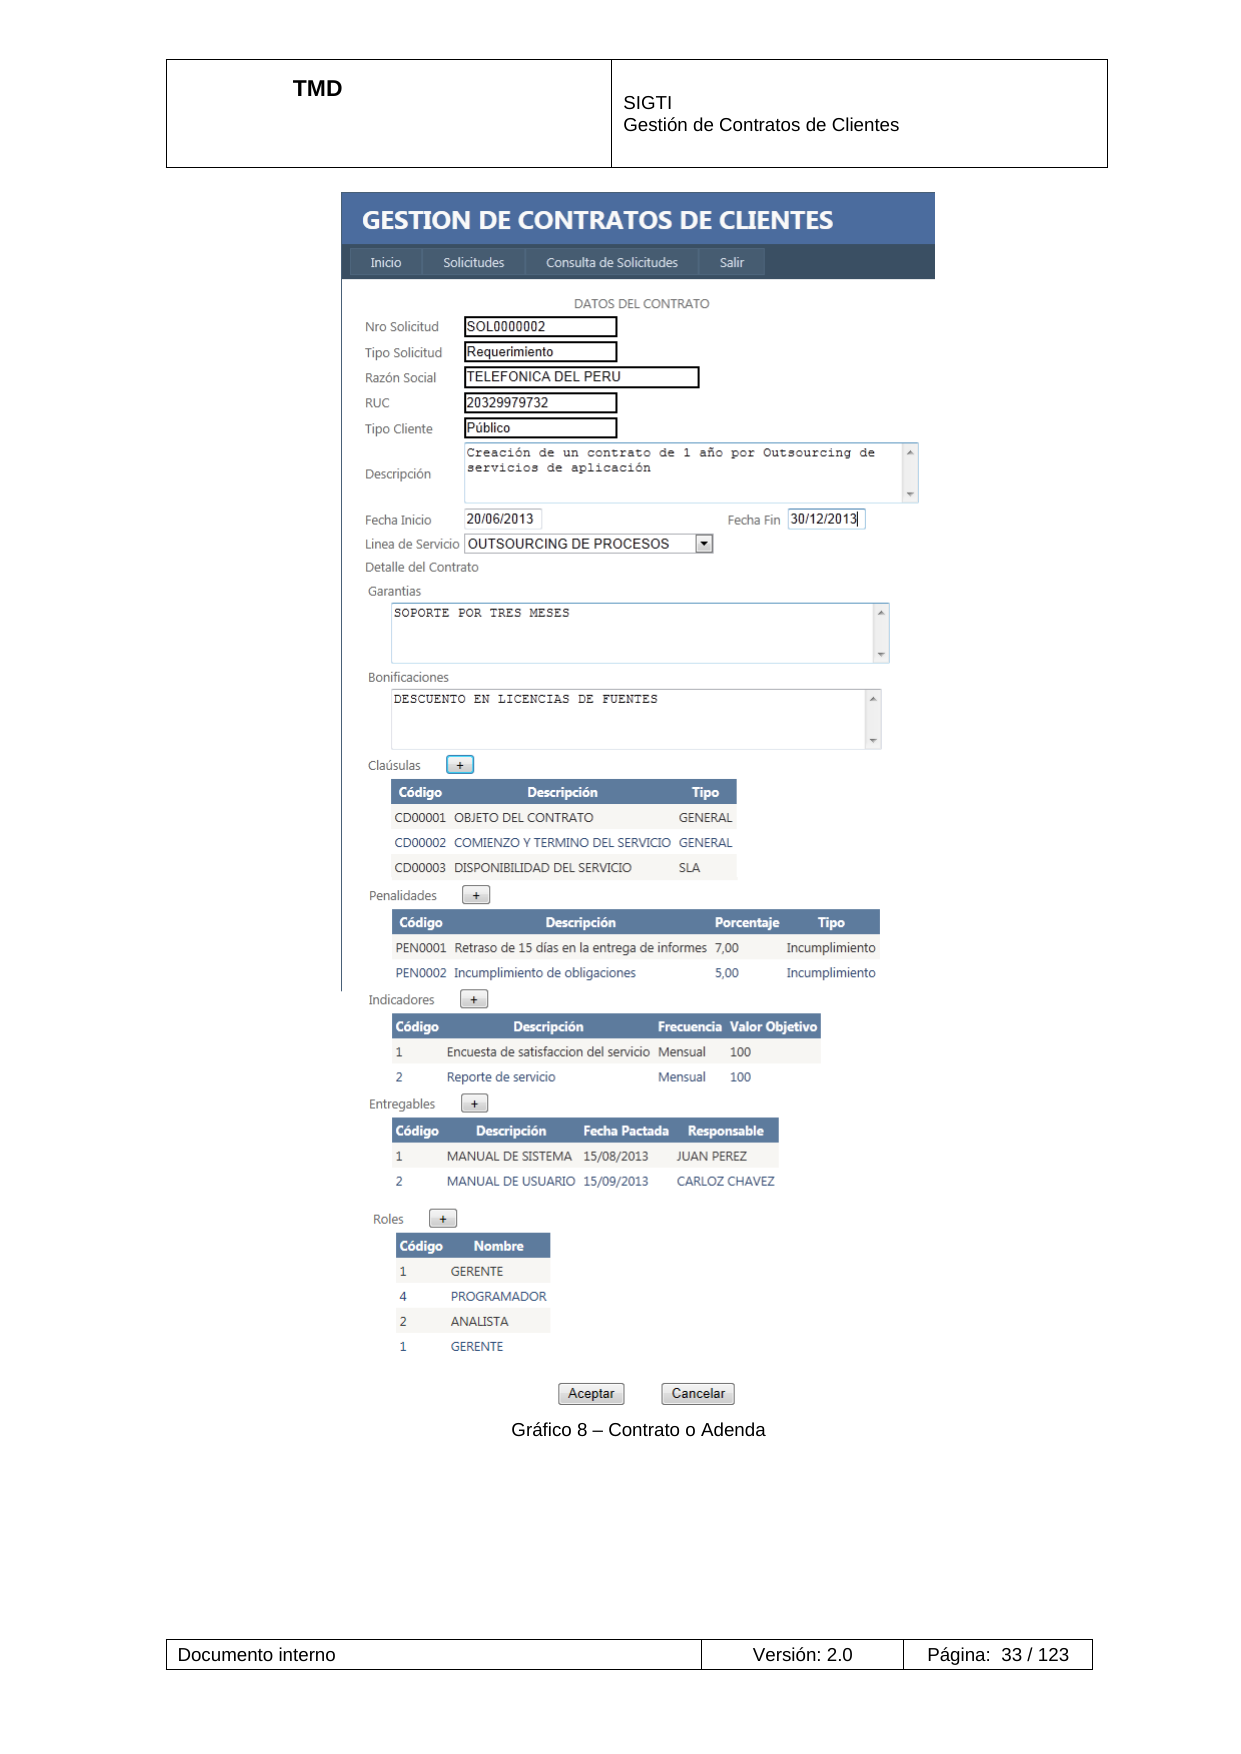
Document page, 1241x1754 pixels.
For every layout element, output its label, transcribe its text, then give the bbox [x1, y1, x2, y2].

picture [341, 192, 936, 1415]
list Gráfico 8 – Contrato o Adenda [184, 1419, 1092, 1441]
